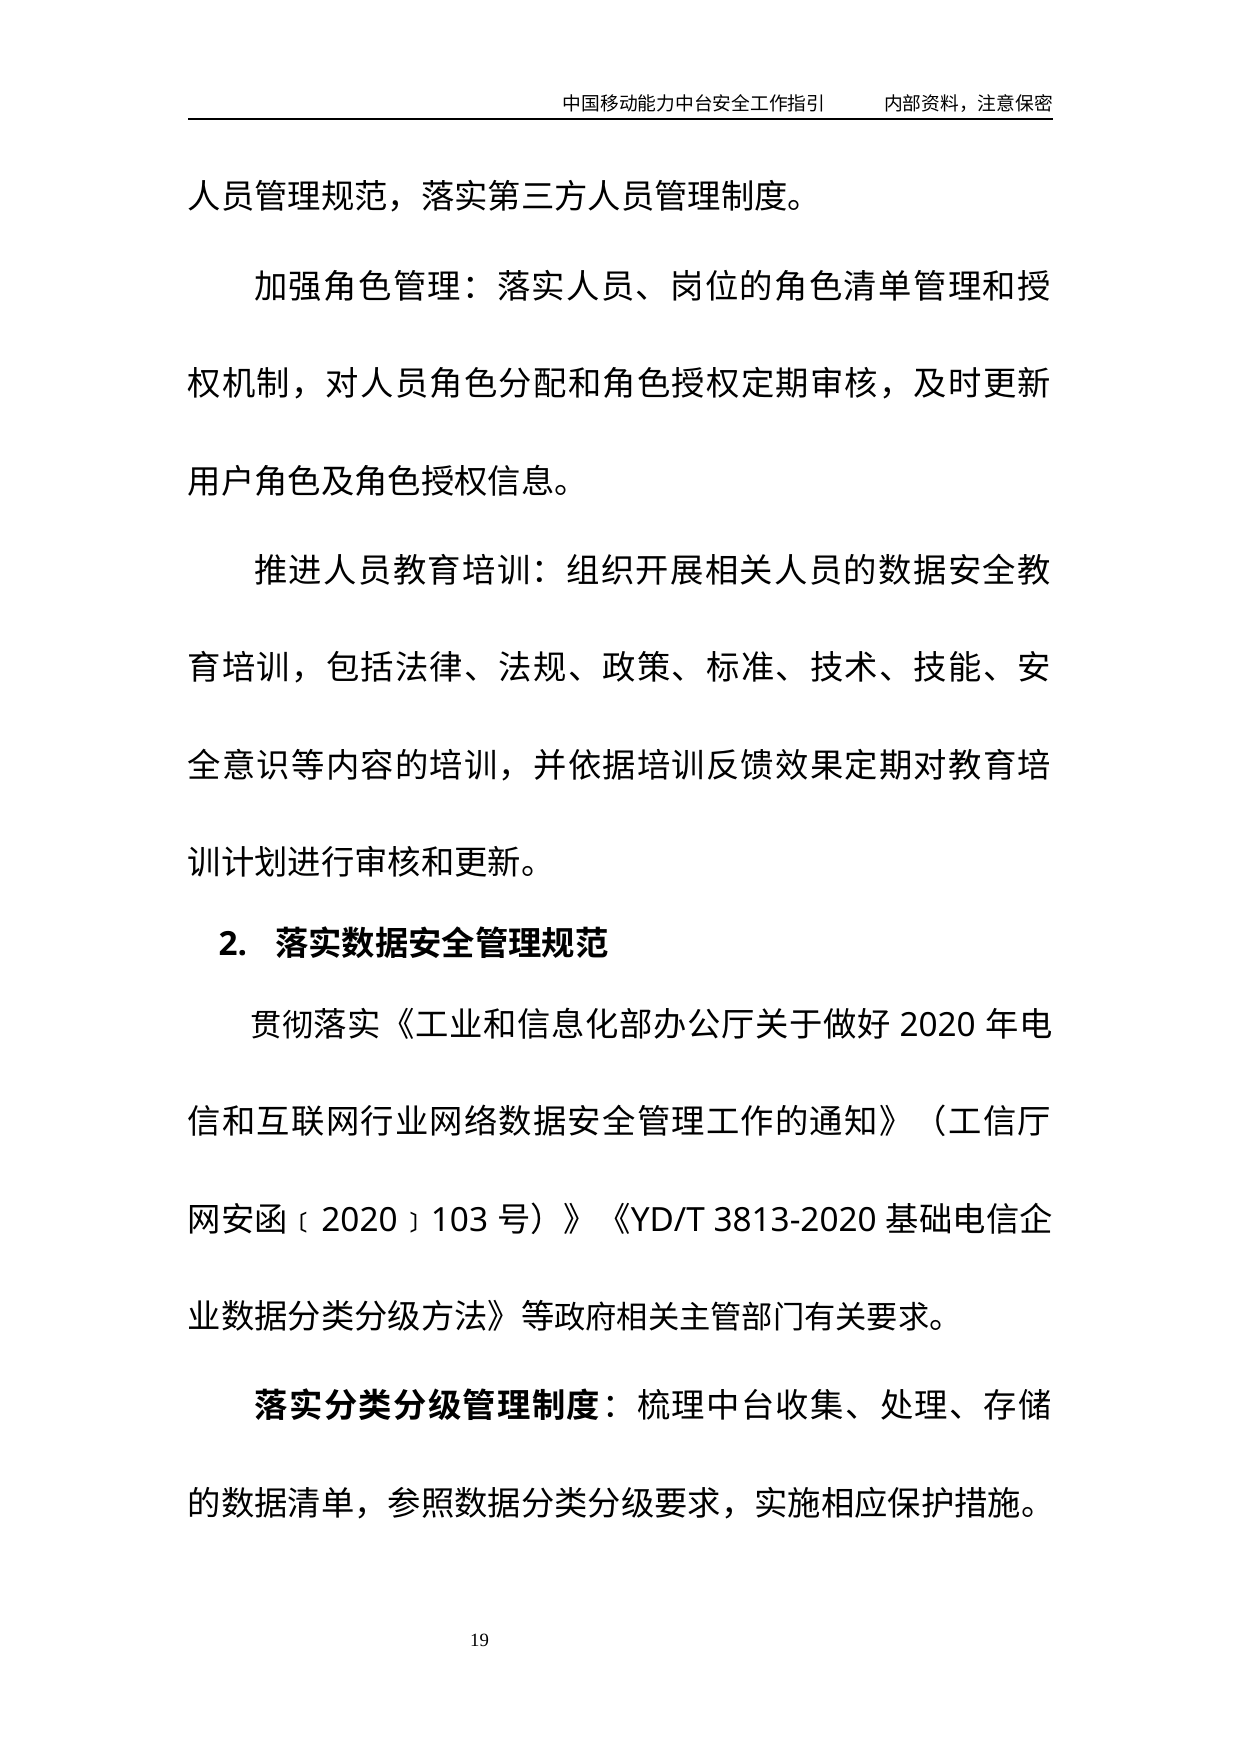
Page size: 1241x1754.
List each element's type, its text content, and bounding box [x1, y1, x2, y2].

text 加强角色管理：落实人员、岗位的角色清单管理和授权机制，对人员角色分配和角色授权定期审核，及时更新用户角色及角色授权信息。 [187, 251, 1053, 511]
text 推进人员教育培训：组织开展相关人员的数据安全教育培训，包括法律、法规、政策、标准、技术、技能、安全意识等内容的培训，并依据培训反馈效果定期对教育培训计划进行审核和更新。 [187, 535, 1053, 893]
text 贯彻落实《工业和信息化部办公厅关于做好 2020 年电信和互联网行业网络数据安全管理工作的通知》（工信厅网安函﹝2020﹞103 号）》《YD/T 3813-2020 基础电信企业数据分类分级方法》等政府相关主管部门有关要求。 [187, 989, 1053, 1347]
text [187, 162, 1053, 227]
list 落实数据安全管理规范 [187, 917, 1053, 965]
text 落实分类分级管理制度：梳理中台收集、处理、存储的数据清单，参照数据分类分级要求，实施相应保护措施。 [187, 1371, 1053, 1533]
